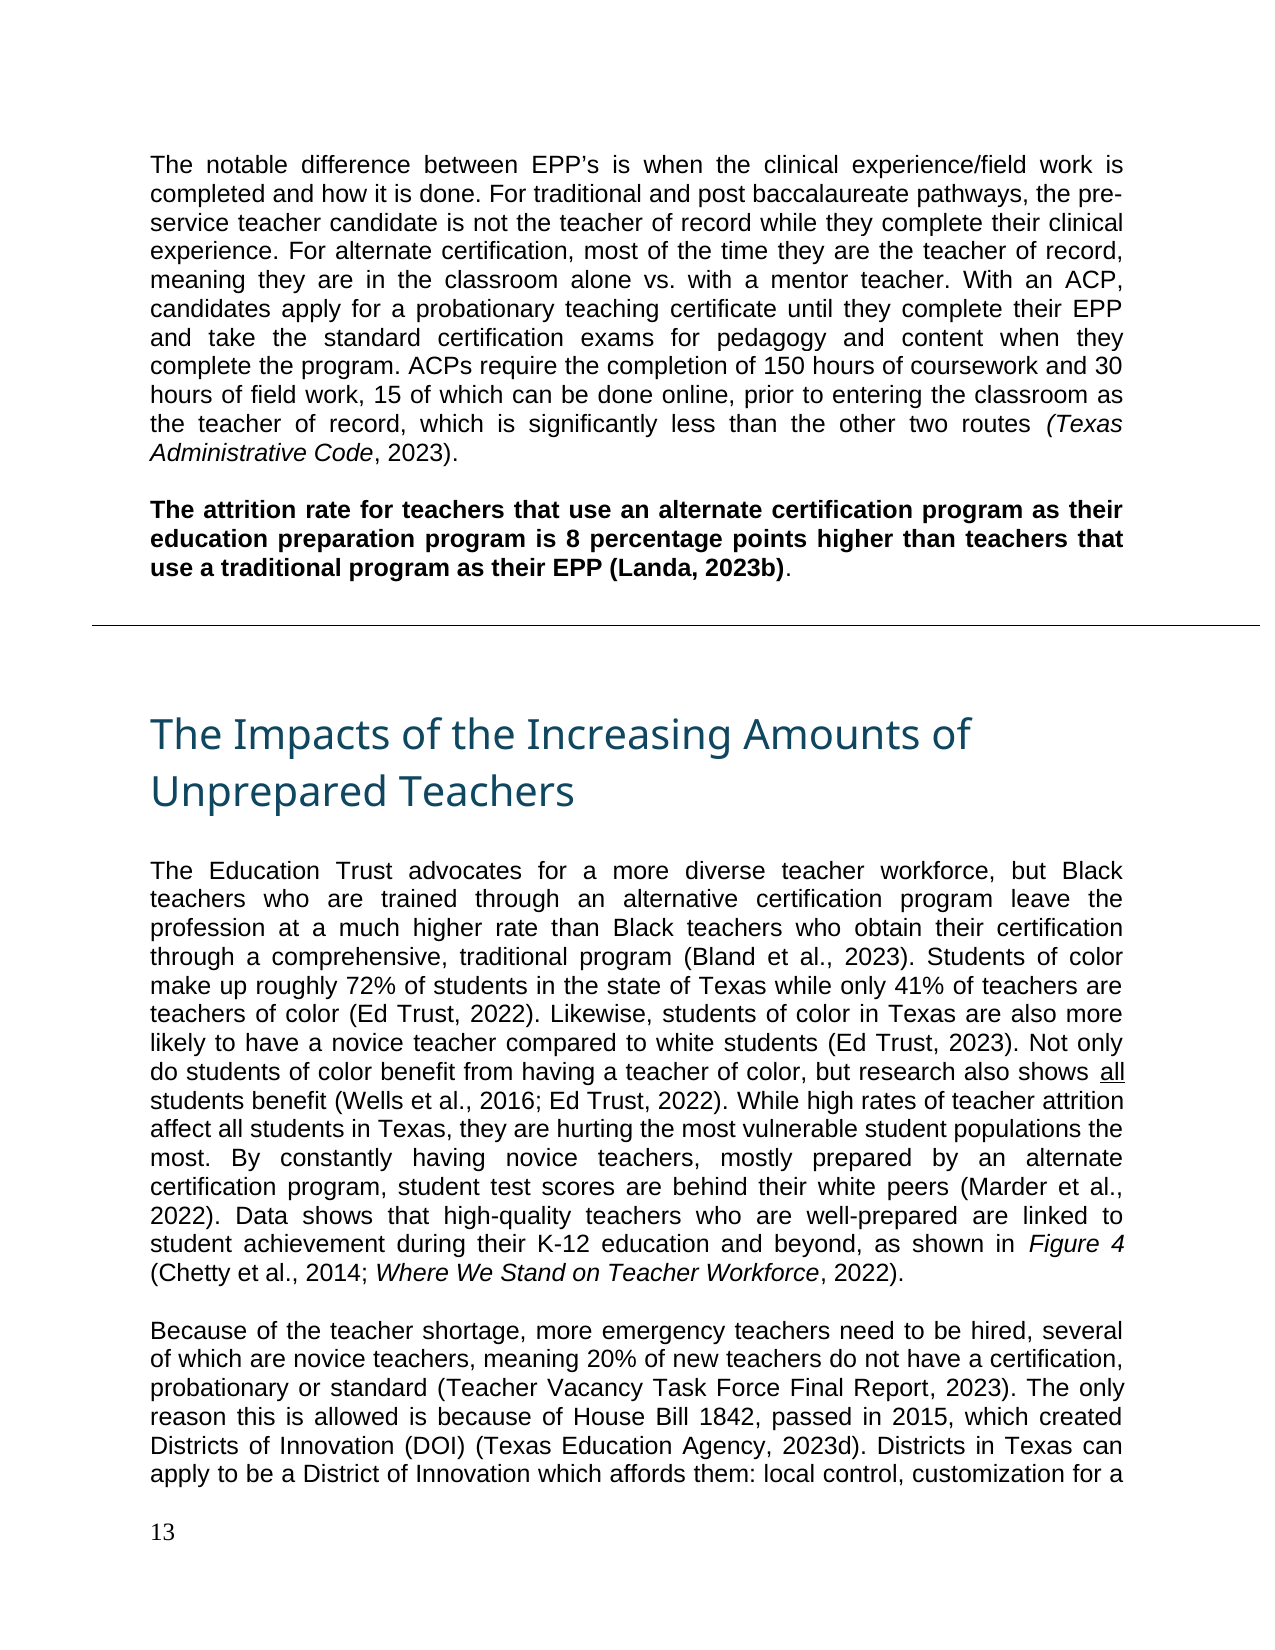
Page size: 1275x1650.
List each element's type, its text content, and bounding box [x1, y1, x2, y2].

text The Education Trust advocates for a more diverse teacher workforce, but Black teachers who are trained through an alternative certification program leave the profession at a much higher rate than Black teachers who obtain their certification through a comprehensive, traditional program (Bland et al., 2023). Students of color make up roughly 72% of students in the state of Texas while only 41% of teachers are teachers of color (Ed Trust, 2022). Likewise, students of color in Texas are also more likely to have a novice teacher compared to white students (Ed Trust, 2023). Not only do students of color benefit from having a teacher of color, but research also shows all students benefit (Wells et al., 2016; Ed Trust, 2022). While high rates of teacher attrition affect all students in Texas, they are hurting the most vulnerable student populations the most. By constantly having novice teachers, mostly prepared by an alternate certification program, student test scores are behind their white peers (Marder et al., 2022). Data shows that high-quality teachers who are well-prepared are linked to student achievement during their K-12 education and beyond, as shown in Figure 4 (Chetty et al., 2014; Where We Stand on Teacher Workforce, 2022). [150, 856, 1125, 1287]
text The notable difference between EPP’s is when the clinical experience/field work is completed and how it is done. For traditional and post baccalaureate pathways, the pre-service teacher candidate is not the teacher of record while they complete their clinical experience. For alternate certification, most of the time they are the teacher of record, meaning they are in the classroom alone vs. with a mentor teacher. With an ACP, candidates apply for a probationary teaching certificate until they complete their EPP and take the standard certification exams for pedagogy and content when they complete the program. ACPs require the completion of 150 hours of coursework and 30 hours of field work, 15 of which can be done online, prior to entering the classroom as the teacher of record, which is significantly less than the other two routes (Texas Administrative Code, 2023). [150, 409, 1125, 466]
text The attrition rate for teachers that use an alternate certification program as their education preparation program is 8 percentage points higher than teachers that use a traditional program as their EPP (Landa, 2023b). [150, 552, 1125, 581]
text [150, 1316, 1125, 1488]
subtitle The Impacts of the Increasing Amounts of Unprepared Teachers [150, 705, 1125, 818]
